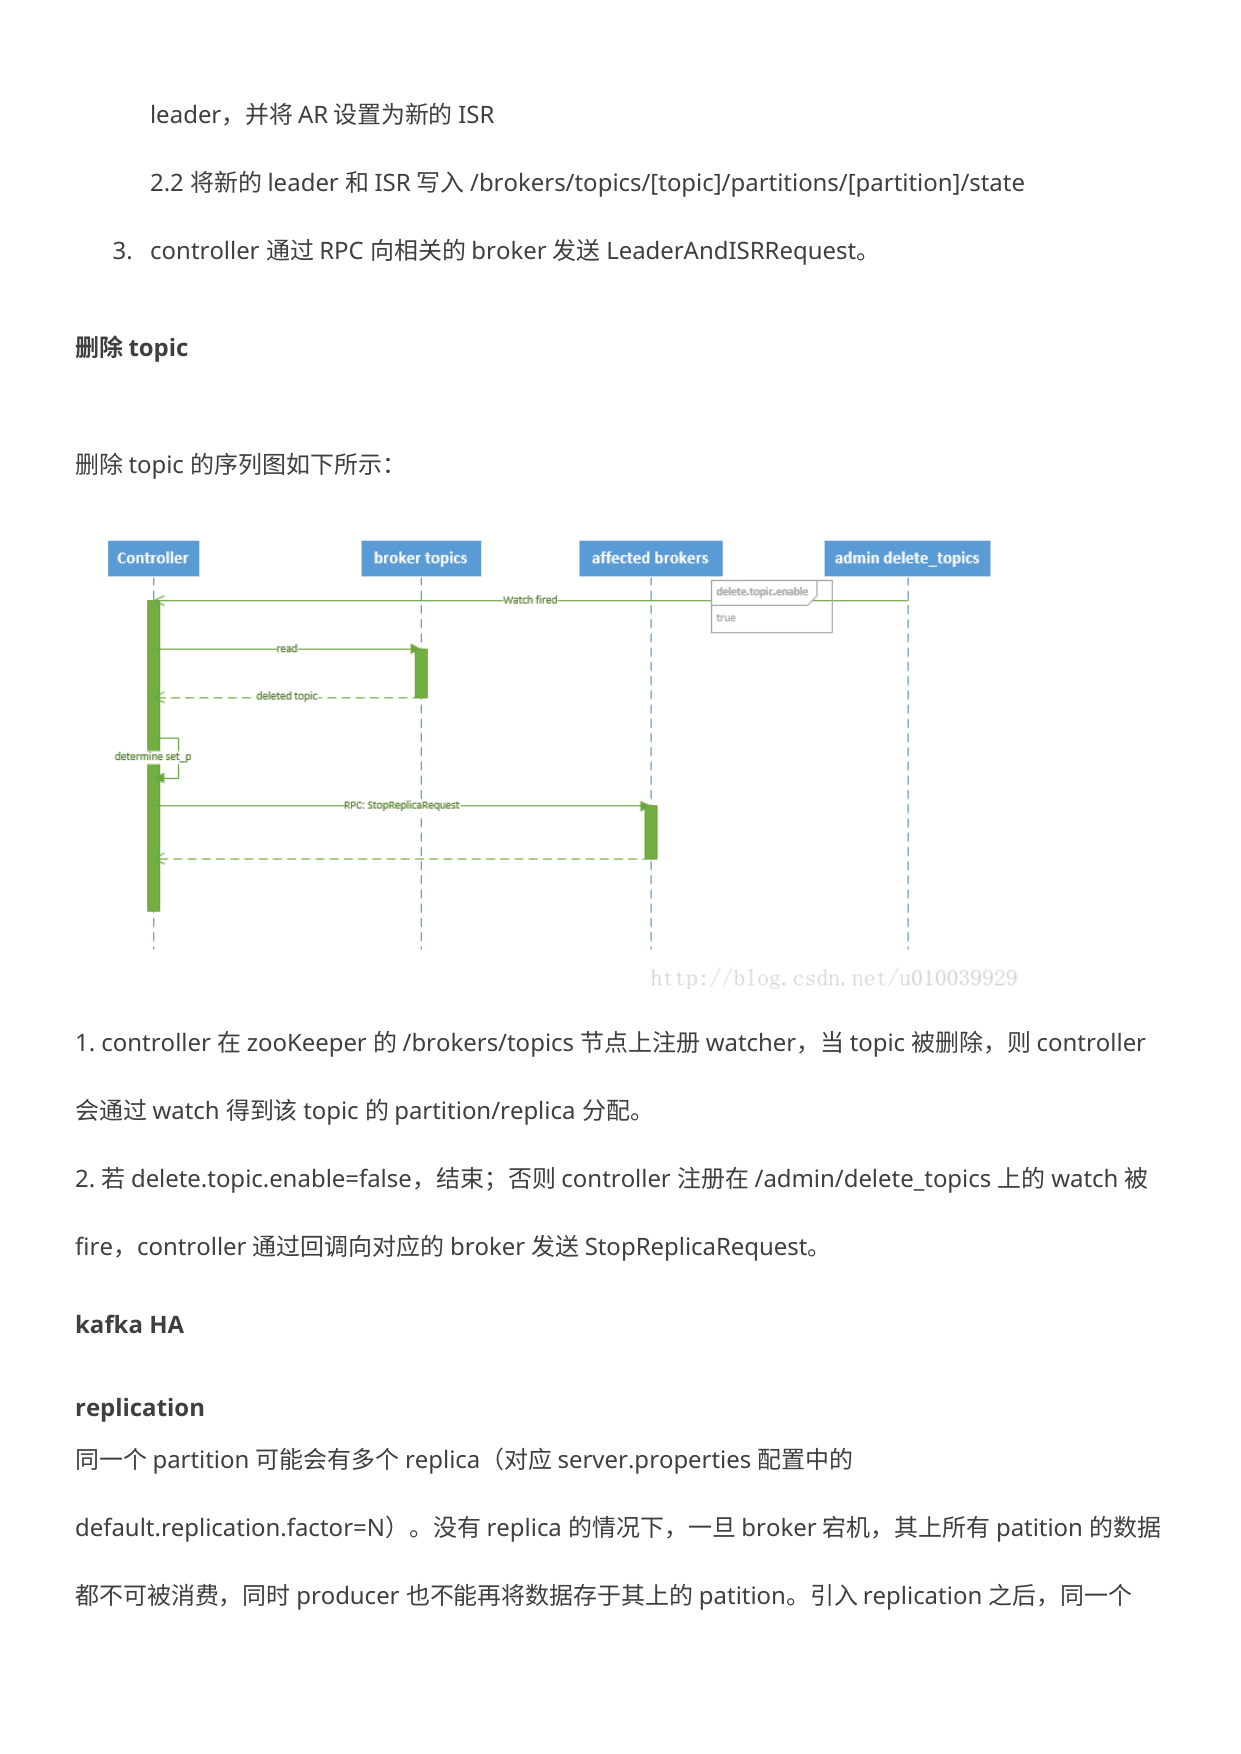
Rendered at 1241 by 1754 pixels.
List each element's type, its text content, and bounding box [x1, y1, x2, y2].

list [112, 79, 1165, 215]
subtitle kafka HA [75, 1308, 1165, 1342]
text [75, 1424, 1165, 1628]
subtitle 删除 topic [75, 312, 1165, 380]
text replication [75, 1390, 1165, 1424]
list controller 通过 RPC 向相关的 broker 发送 LeaderAndISRRequest。 [112, 215, 1165, 283]
picture [75, 497, 1032, 1002]
